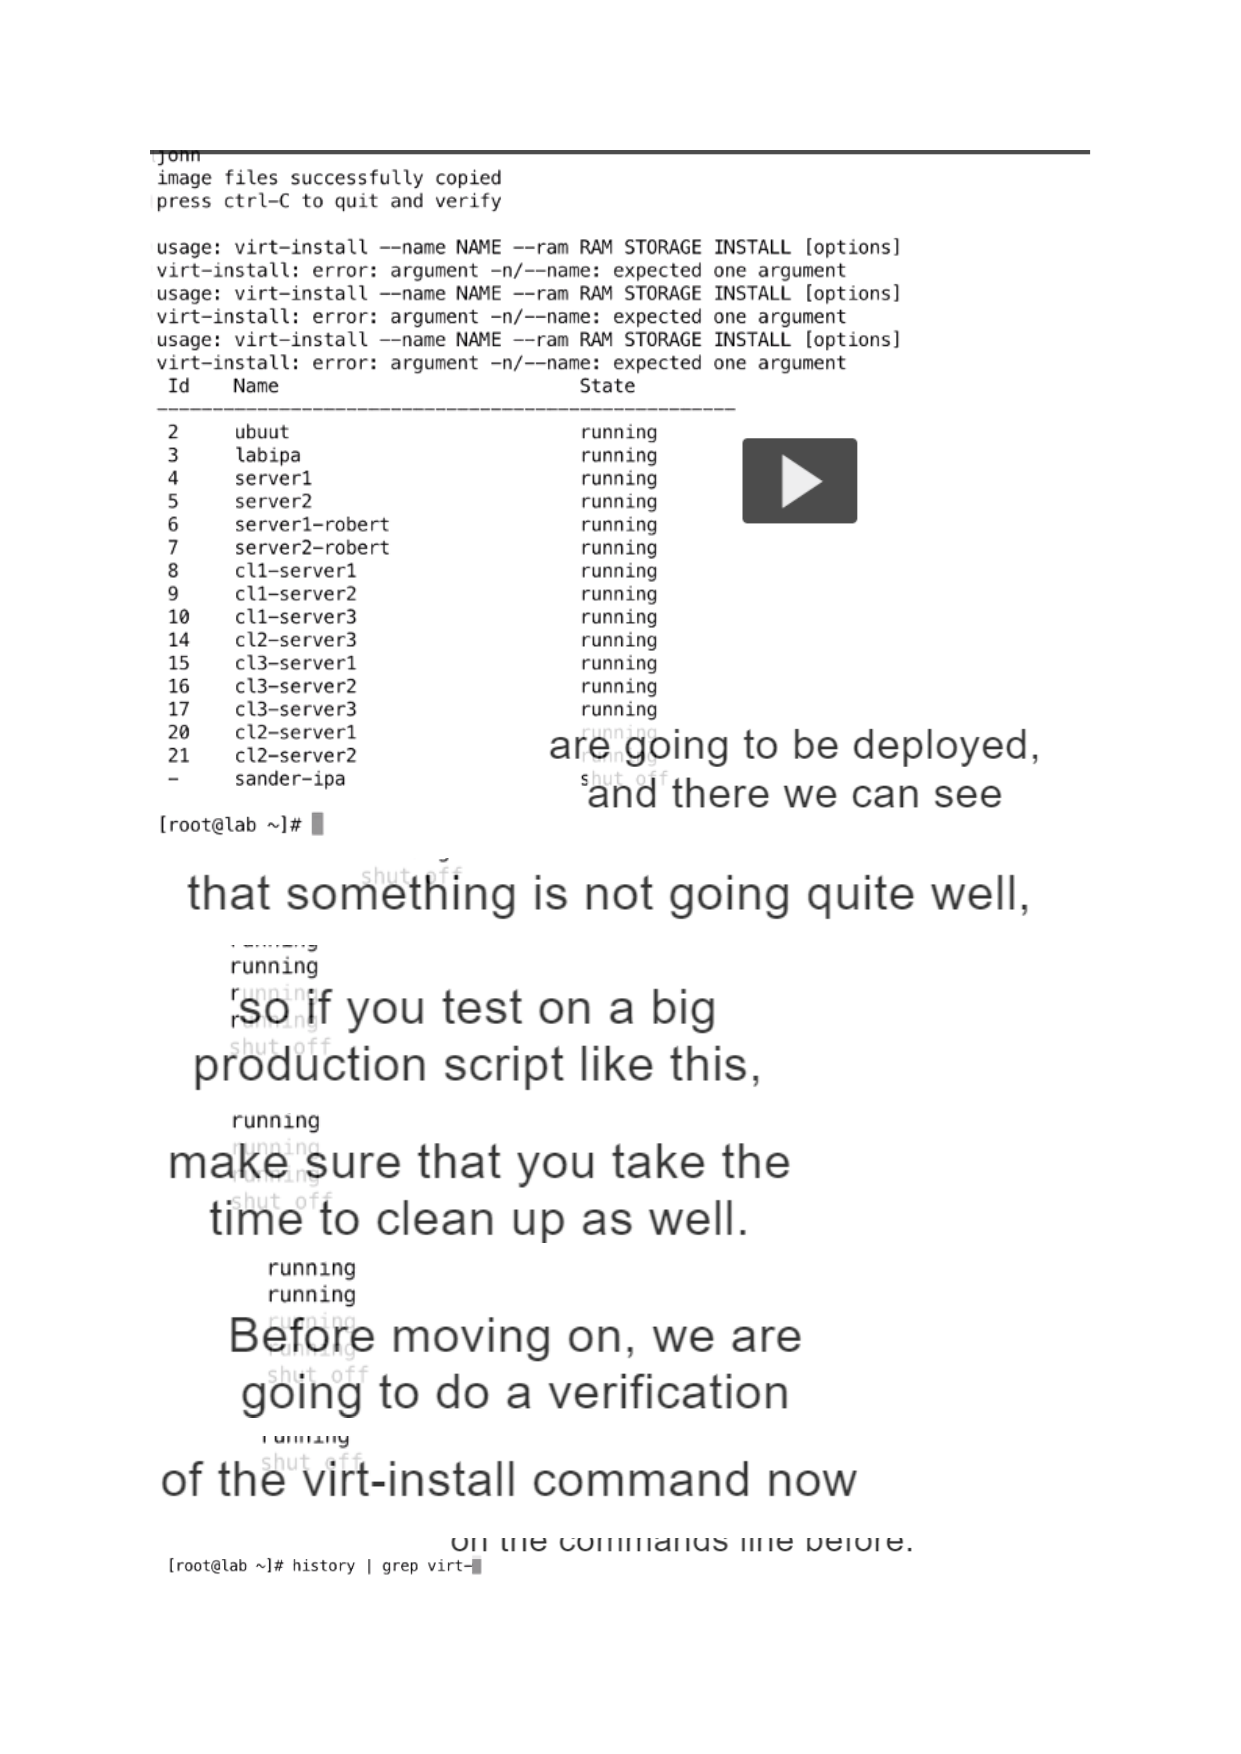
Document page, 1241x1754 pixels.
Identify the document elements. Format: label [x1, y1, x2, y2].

picture [150, 1538, 1091, 1578]
picture [150, 945, 777, 1095]
picture [150, 1261, 889, 1418]
picture [150, 1436, 979, 1520]
picture [150, 1113, 821, 1243]
picture [150, 150, 1091, 840]
picture [150, 858, 1075, 927]
